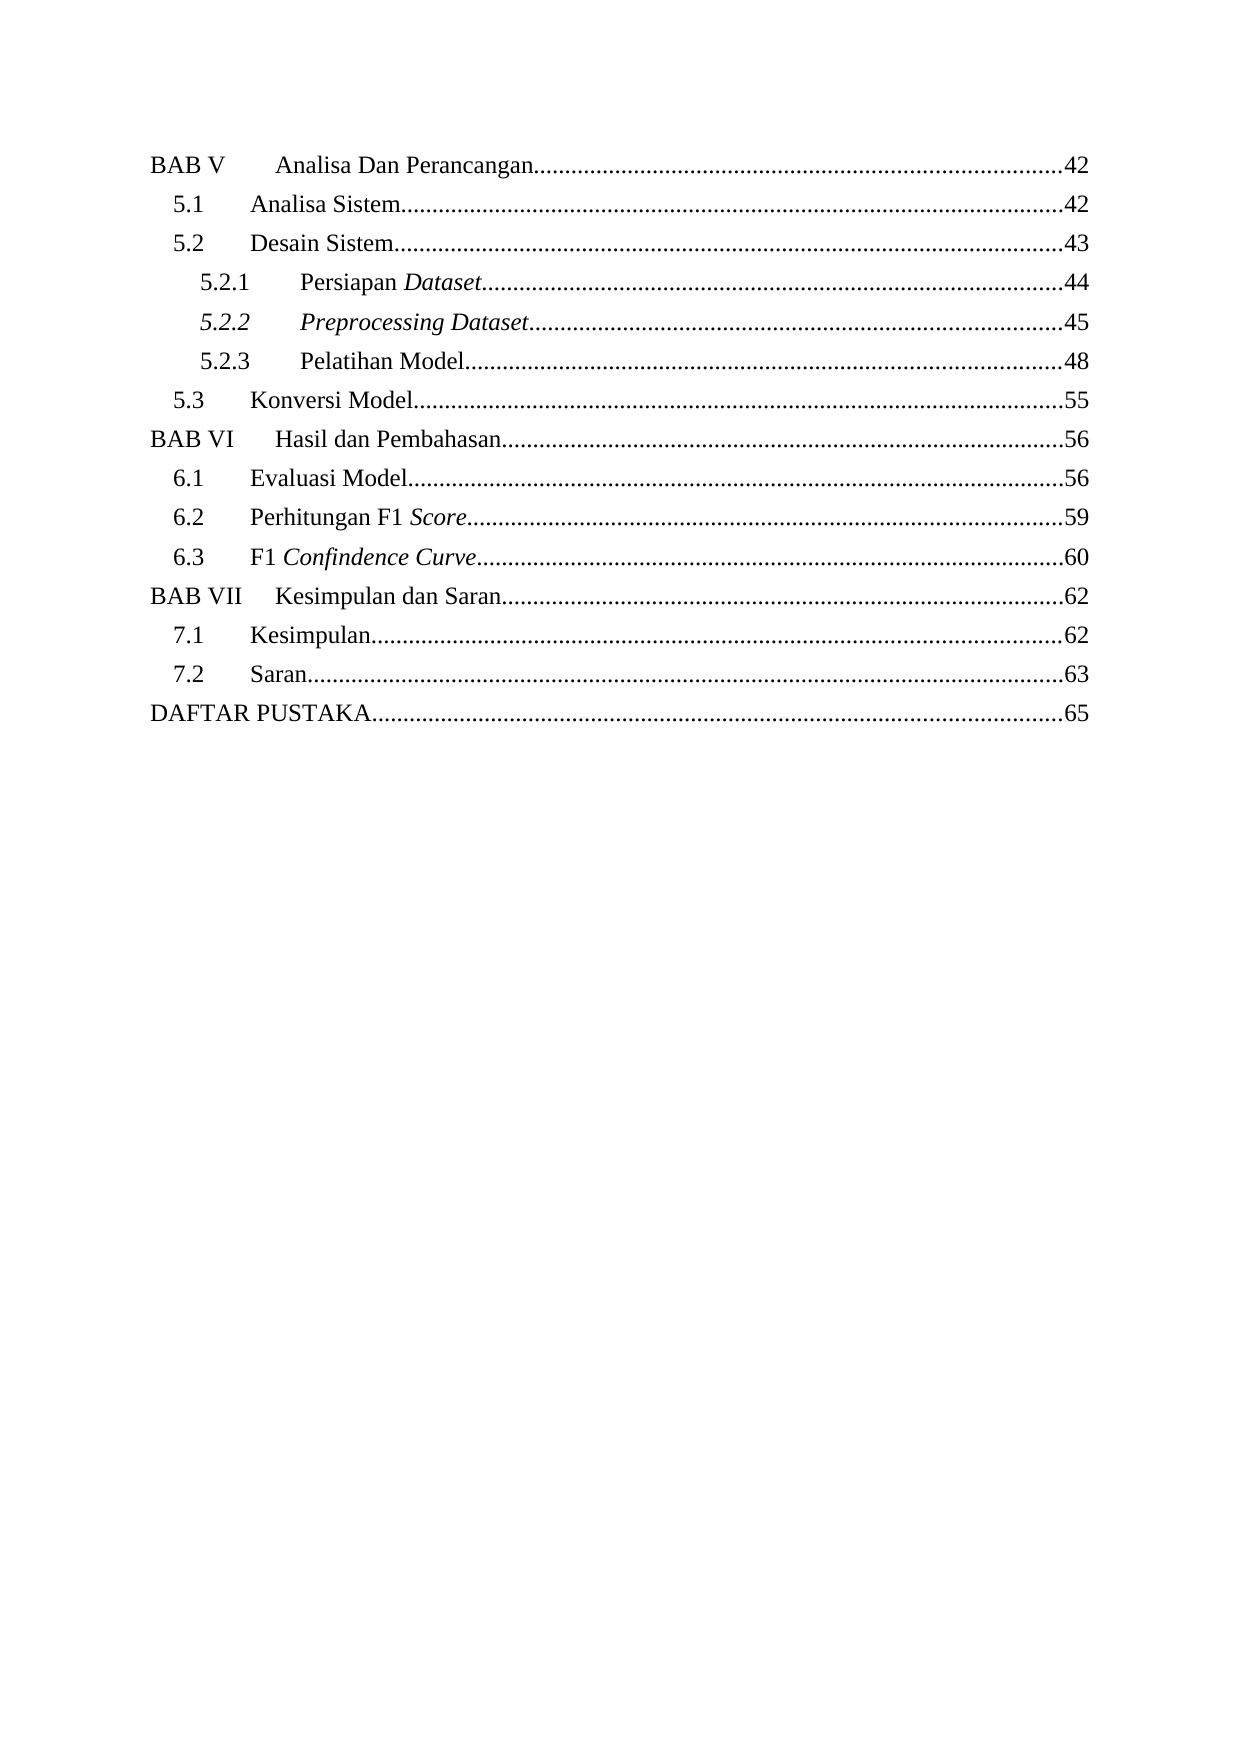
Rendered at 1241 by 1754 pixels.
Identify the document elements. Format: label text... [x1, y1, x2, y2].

text 5.2 Desain Sistem 43 [173, 228, 1090, 257]
text 6.2 Perhitungan F1 Score 59 [173, 502, 1090, 531]
text 5.2.2 Preprocessing Dataset 45 [200, 307, 1090, 335]
text 5.2.1 Persiapan Dataset 44 [200, 267, 1090, 296]
text 6.3 F1 Confindence Curve 60 [173, 542, 1090, 570]
text 5.3 Konversi Model 55 [173, 385, 1090, 414]
text 7.2 Saran 63 [173, 659, 1090, 688]
text BAB VI Hasil dan Pembahasan 56 [150, 424, 1090, 453]
text BAB V Analisa Dan Perancangan 42 [150, 150, 1090, 179]
text DAFTAR PUSTAKA 65 [150, 698, 1090, 727]
text BAB VII Kesimpulan dan Saran 62 [150, 581, 1090, 609]
text 5.2.3 Pelatihan Model 48 [200, 346, 1090, 374]
text 5.1 Analisa Sistem 42 [173, 189, 1090, 218]
text 7.1 Kesimpulan 62 [173, 620, 1090, 649]
text 6.1 Evaluasi Model 56 [173, 463, 1090, 492]
